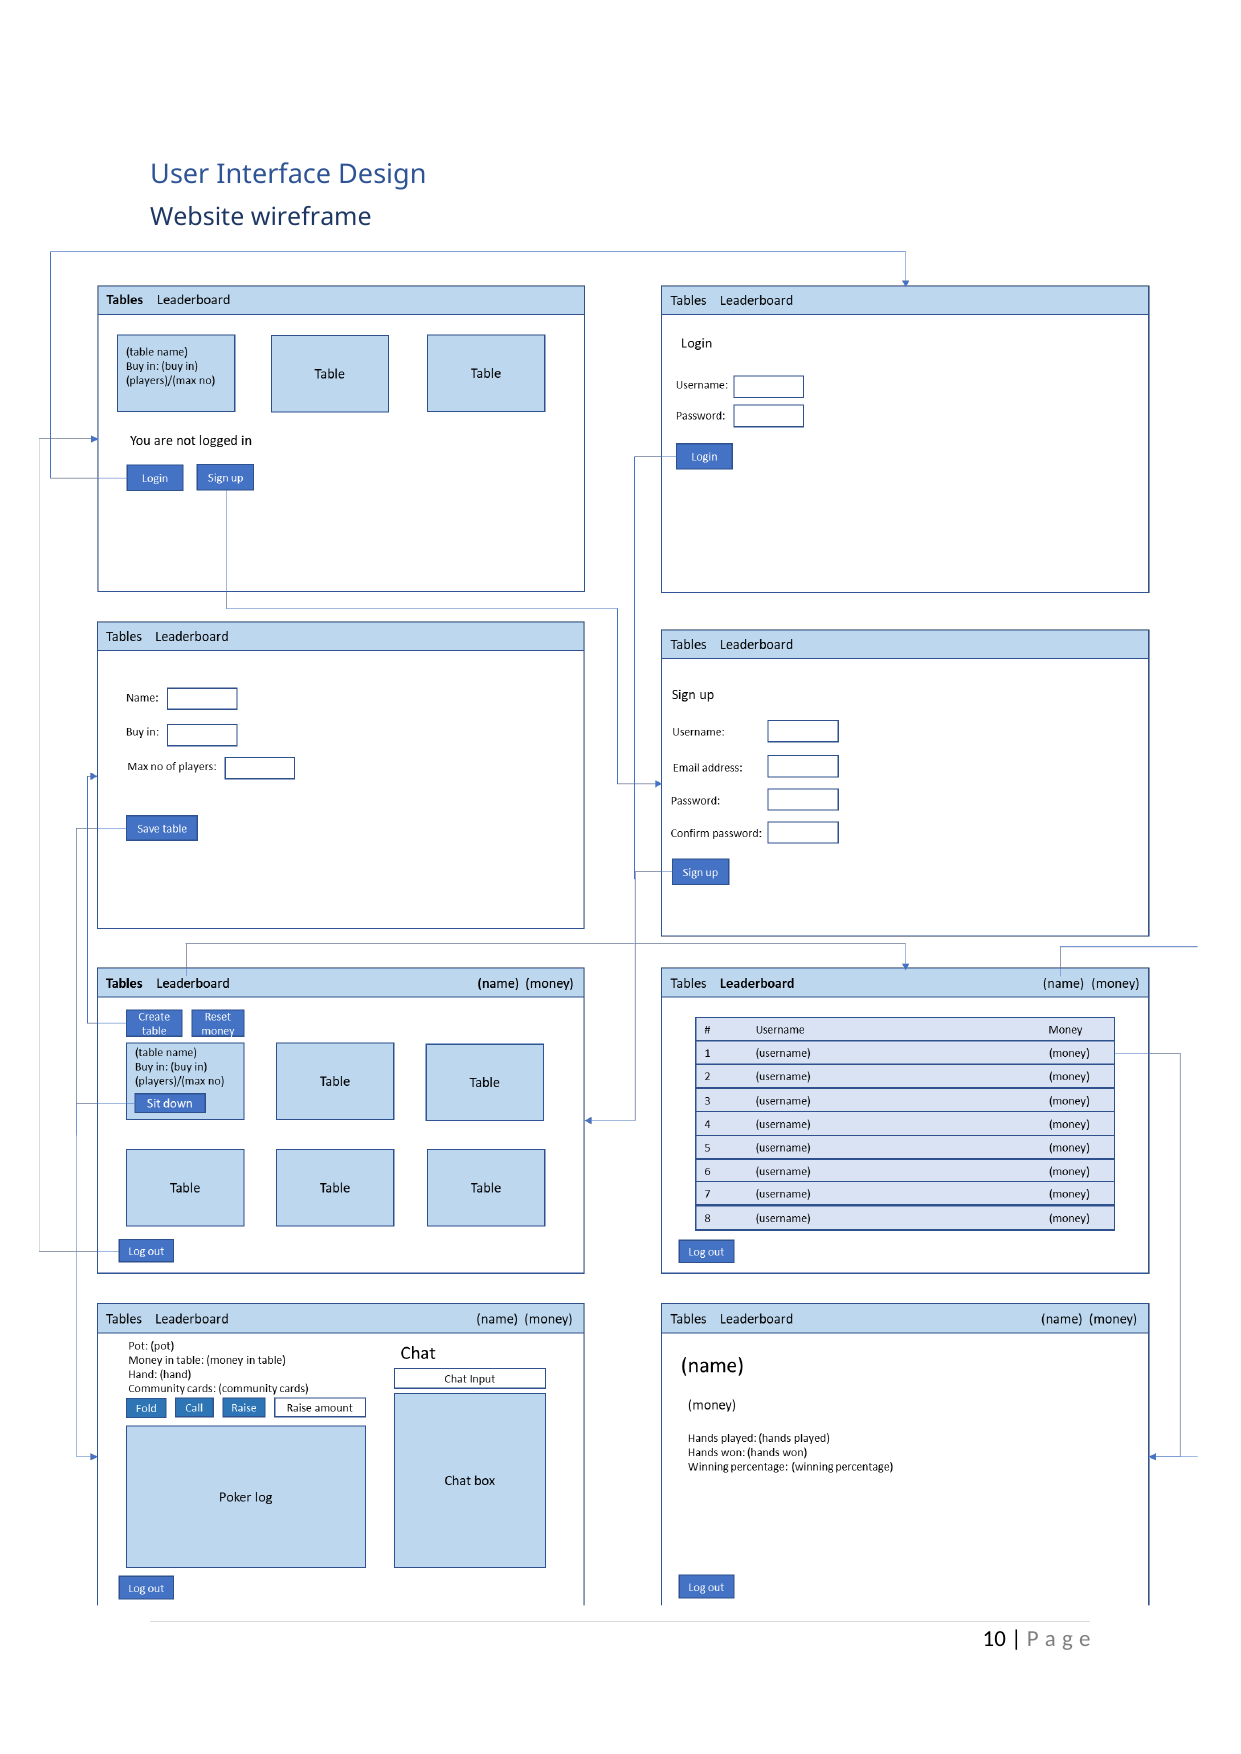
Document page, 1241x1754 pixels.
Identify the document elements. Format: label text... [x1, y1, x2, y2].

subtitle Website wireframe [150, 198, 1090, 232]
picture [38, 251, 1198, 1604]
subtitle User Interface Design [150, 154, 1090, 191]
